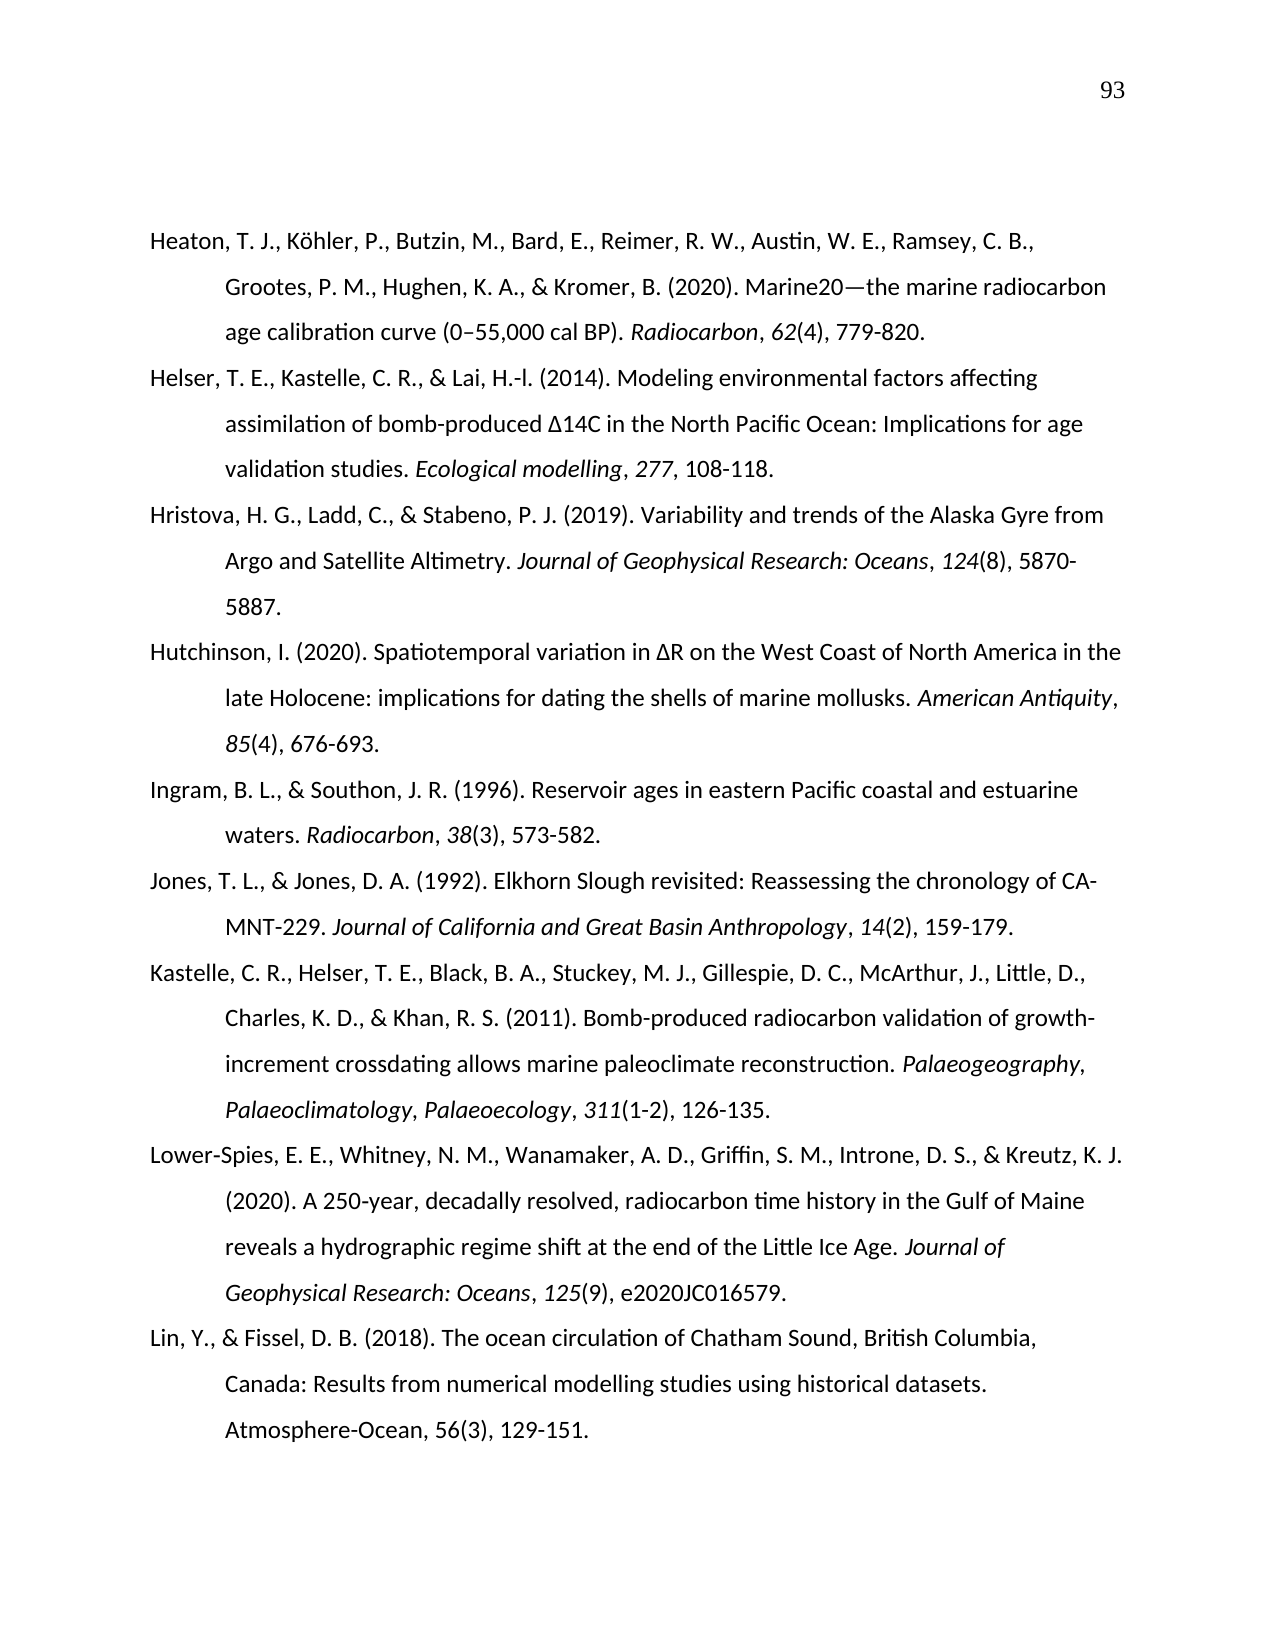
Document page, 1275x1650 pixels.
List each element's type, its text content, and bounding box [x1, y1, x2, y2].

text Lin, Y., & Fissel, D. B. (2018). The ocean circulation of Chatham Sound, British Columbia, Canada: Results from numerical modelling studies using historical datasets. Atmosphere-Ocean, 56(3), 129-151. [150, 1322, 1125, 1444]
text Lower‐Spies, E. E., Whitney, N. M., Wanamaker, A. D., Griffin, S. M., Introne, D. S., & Kreutz, K. J. (2020). A 250‐year, decadally resolved, radiocarbon time history in the Gulf of Maine reveals a hydrographic regime shift at the end of the Little Ice Age. Journal of Geophysical Research: Oceans, 125(9), e2020JC016579. [150, 1139, 1125, 1307]
text Ingram, B. L., & Southon, J. R. (1996). Reservoir ages in eastern Pacific coastal and estuarine waters. Radiocarbon, 38(3), 573-582. [150, 774, 1125, 850]
text Hutchinson, I. (2020). Spatiotemporal variation in ΔR on the West Coast of North America in the late Holocene: implications for dating the shells of marine mollusks. American Antiquity, 85(4), 676-693. [150, 637, 1125, 758]
text Kastelle, C. R., Helser, T. E., Black, B. A., Stuckey, M. J., Gillespie, D. C., McArthur, J., Little, D., Charles, K. D., & Khan, R. S. (2011). Bomb-produced radiocarbon validation of growth-increment crossdating allows marine paleoclimate reconstruction. Palaeogeography, Palaeoclimatology, Palaeoecology, 311(1-2), 126-135. [150, 957, 1125, 1124]
text Hristova, H. G., Ladd, C., & Stabeno, P. J. (2019). Variability and trends of the Alaska Gyre from Argo and Satellite Altimetry. Journal of Geophysical Research: Oceans, 124(8), 5870-5887. [150, 499, 1125, 621]
text Heaton, T. J., Köhler, P., Butzin, M., Bard, E., Reimer, R. W., Austin, W. E., Ramsey, C. B., Grootes, P. M., Hughen, K. A., & Kromer, B. (2020). Marine20—the marine radiocarbon age calibration curve (0–55,000 cal BP). Radiocarbon, 62(4), 779-820. [150, 225, 1125, 347]
text Jones, T. L., & Jones, D. A. (1992). Elkhorn Slough revisited: Reassessing the chronology of CA-MNT-229. Journal of California and Great Basin Anthropology, 14(2), 159-179. [150, 865, 1125, 941]
text Helser, T. E., Kastelle, C. R., & Lai, H.-l. (2014). Modeling environmental factors affecting assimilation of bomb-produced Δ14C in the North Pacific Ocean: Implications for age validation studies. Ecological modelling, 277, 108-118. [150, 362, 1125, 484]
